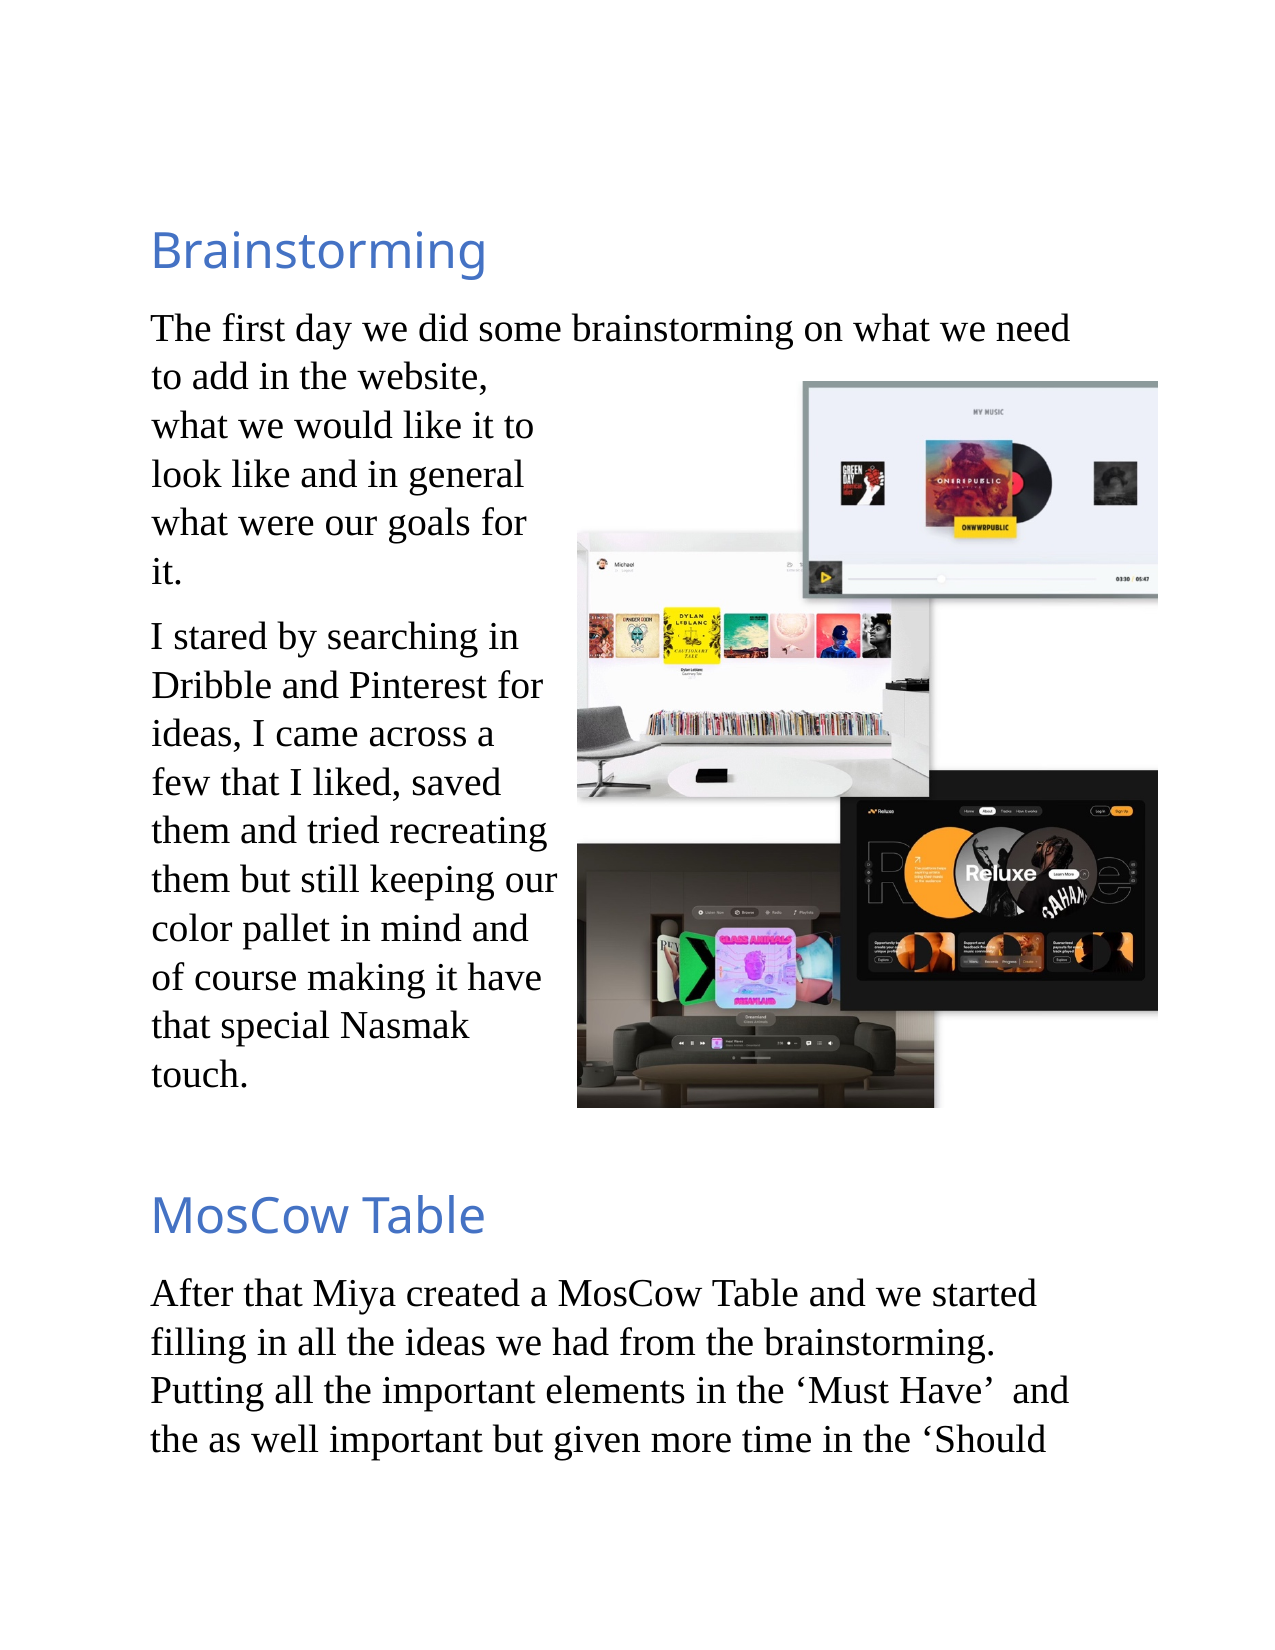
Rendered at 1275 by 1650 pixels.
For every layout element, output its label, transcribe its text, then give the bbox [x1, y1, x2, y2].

text MosCow Table [150, 1180, 1111, 1248]
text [150, 1269, 1111, 1461]
text The first day we did some brainstorming on what we need to add in the website, what we would like it to look like and in general what were our goals for it. [150, 304, 1111, 593]
text I stared by searching in Dribble and Pinterest for ideas, I came across a few that I liked, saved them and tried recreating them but still keeping our color pallet in mind and of course making it have that special Nasmak touch. [150, 612, 577, 1096]
picture [577, 381, 1158, 1107]
text Brainstorming [150, 215, 1111, 283]
